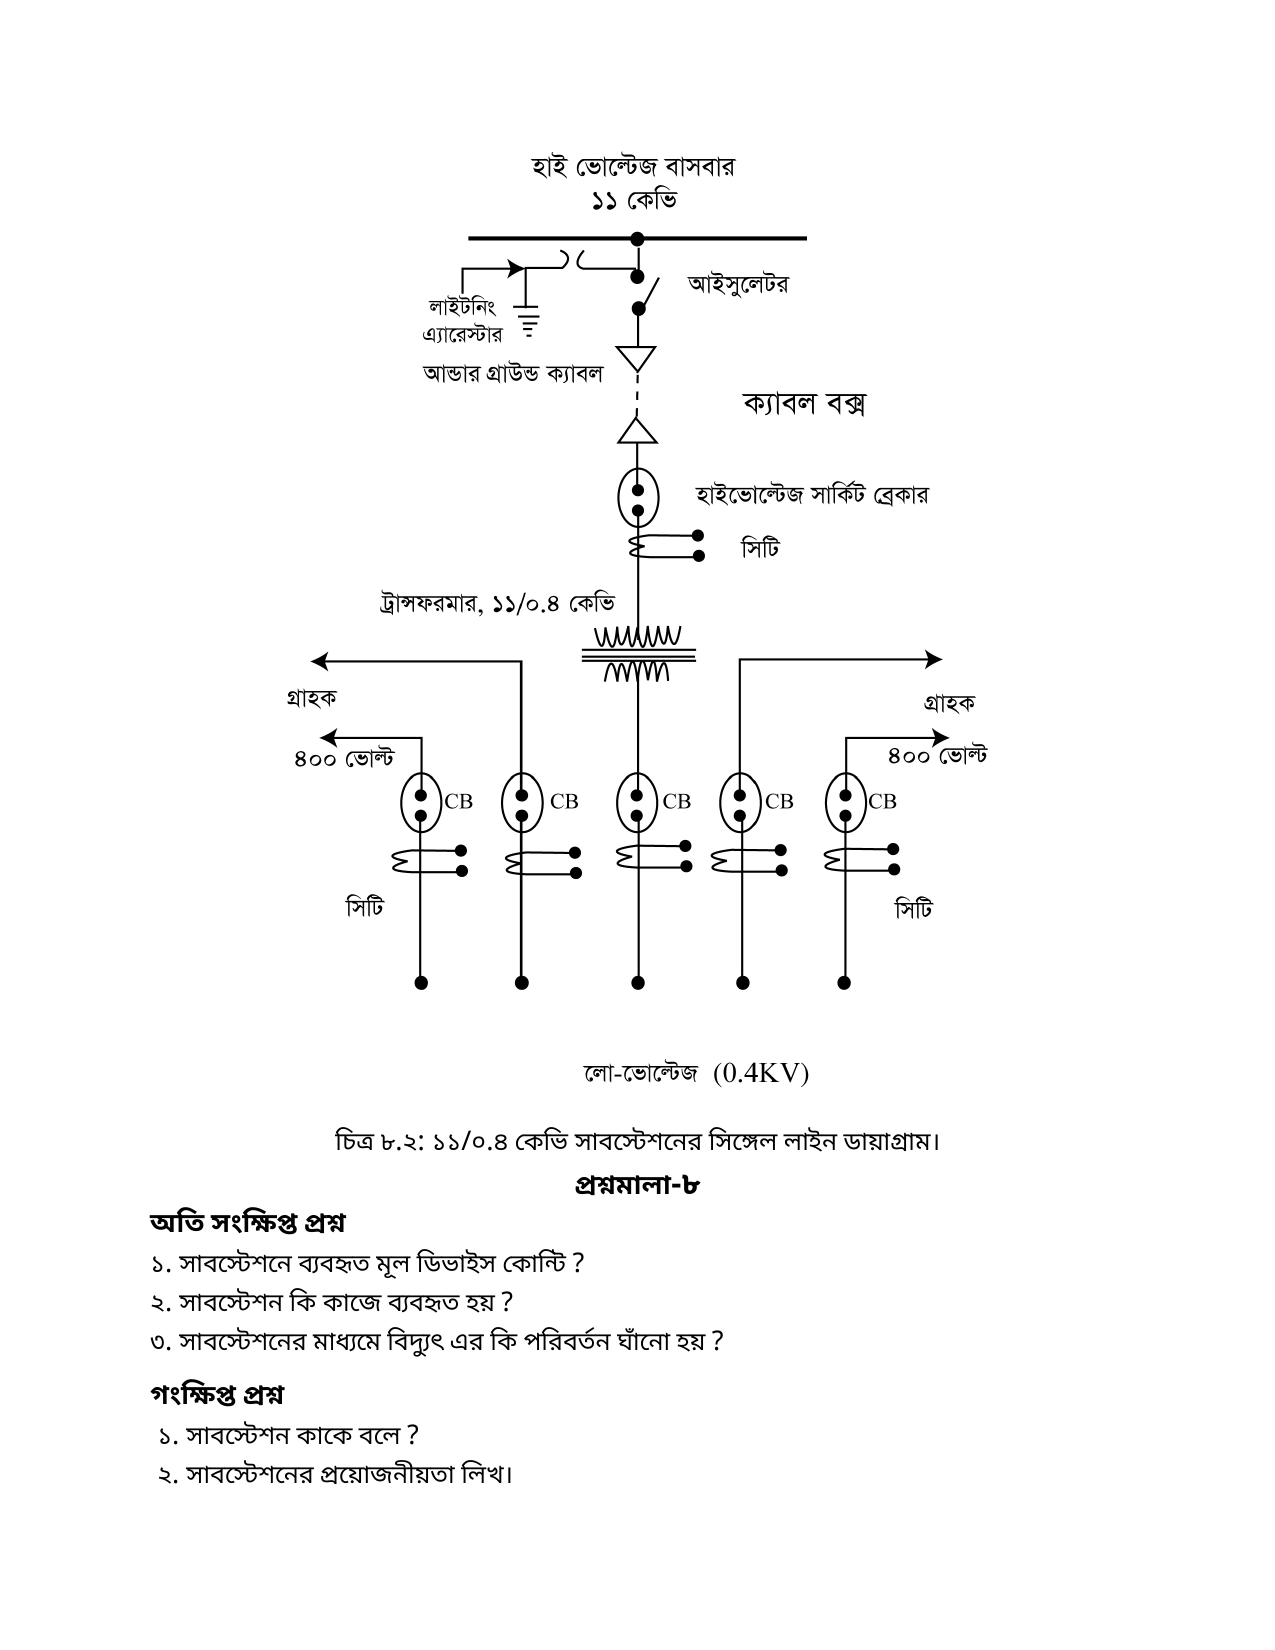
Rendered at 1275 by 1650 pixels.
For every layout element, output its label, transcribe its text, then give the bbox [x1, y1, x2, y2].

text ২. সাবস্টেশনের প্রয়োজনীয়তা লিখ। [150, 1455, 1125, 1494]
text ৩. সাবস্টেশনের মাধ্যমে বিদ্যুৎ এর কি পরিবর্তন ঘাঁনো হয় ? [150, 1321, 1125, 1361]
text গংক্ষিপ্ত প্রশ্ন [150, 1380, 1125, 1416]
text ২. সাবস্টেশন কি কাজে ব্যবহৃত হয় ? [150, 1282, 1125, 1321]
text চিত্র ৮.২: ১১/০.৪ কেভি সাবস্টেশনের সিঙ্গেল লাইন ডায়াগ্রাম। [150, 1122, 1125, 1161]
text ১. সাবস্টেশন কাকে বলে ? [150, 1416, 1125, 1455]
text ১. সাবস্টেশনে ব্যবহৃত মূল ডিভাইস কোন্টি ? [150, 1243, 1125, 1282]
text অতি সংক্ষিপ্ত প্রশ্ন [150, 1207, 1125, 1243]
picture [287, 150, 988, 1091]
text প্রশ্নমালা-৮ [150, 1161, 1125, 1207]
